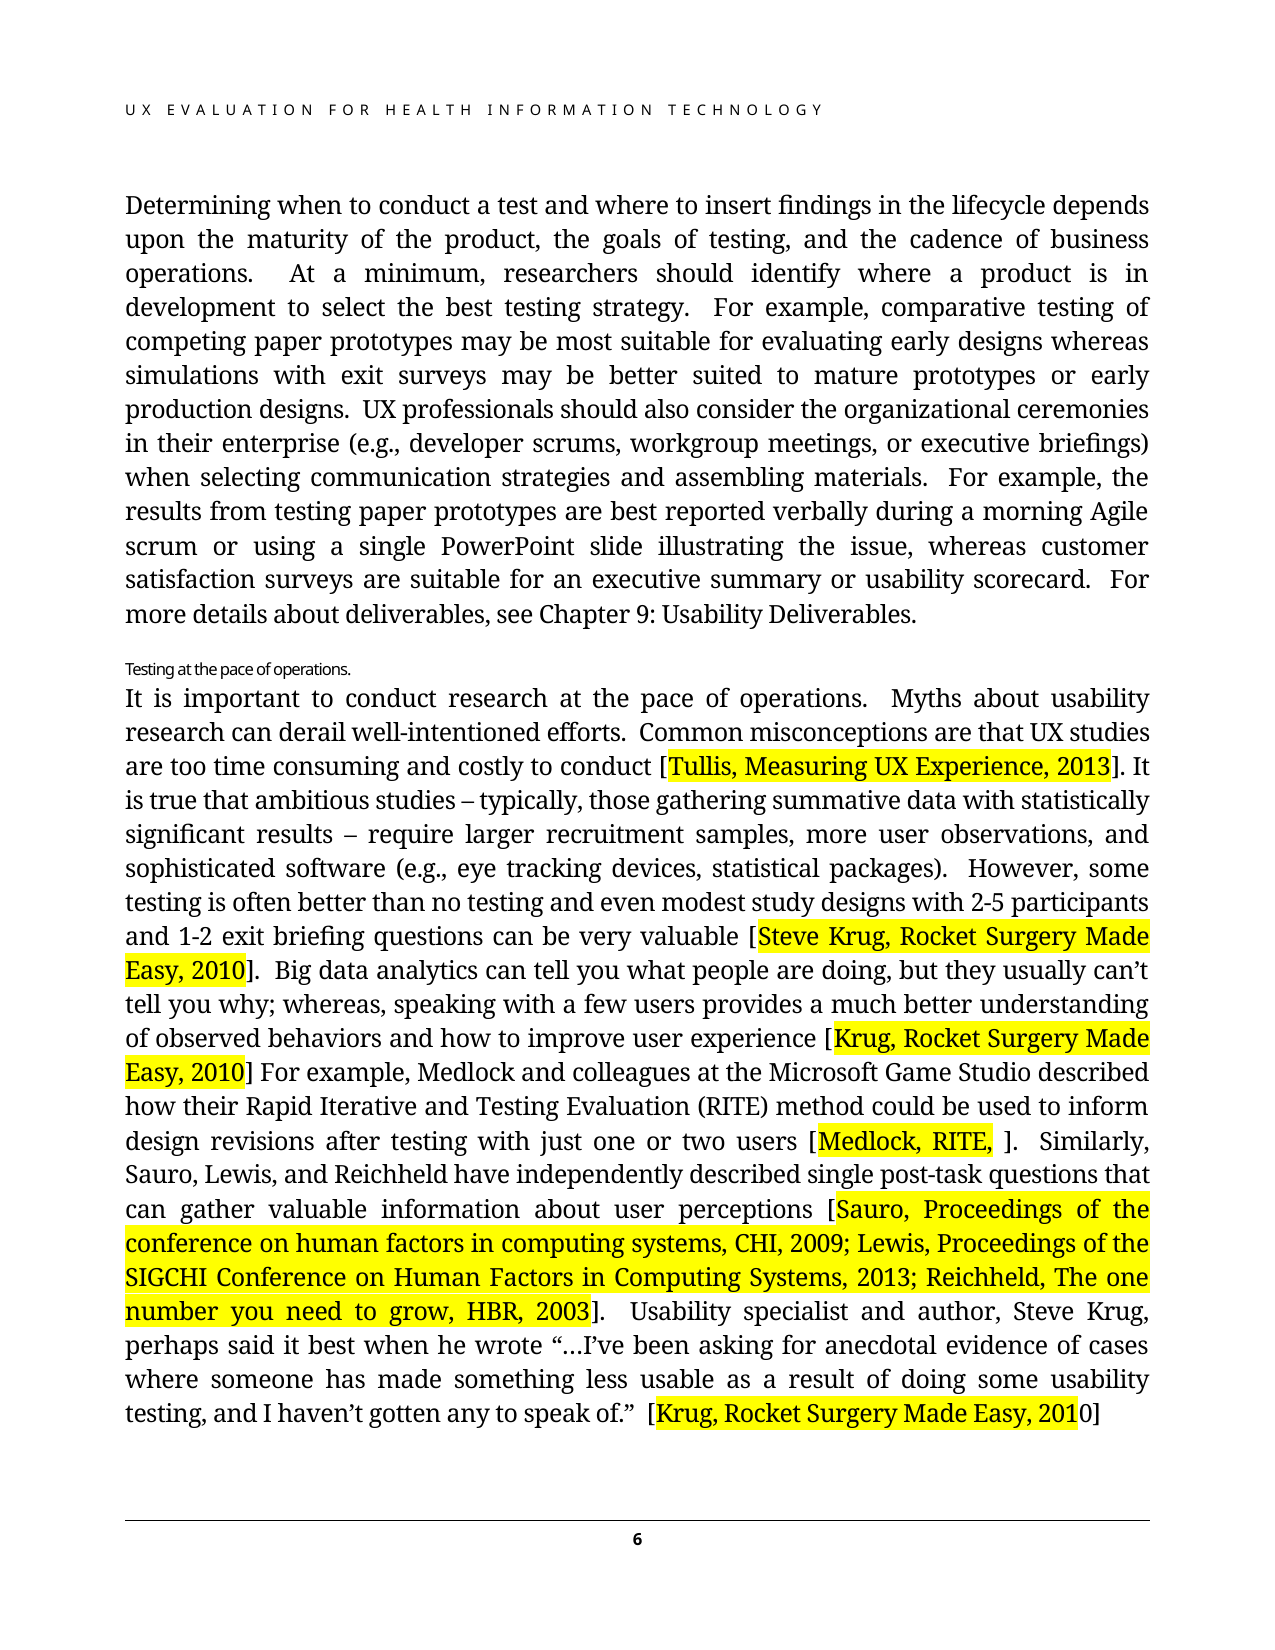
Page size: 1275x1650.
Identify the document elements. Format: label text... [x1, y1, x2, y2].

subtitle Testing at the pace of operations. [125, 655, 1150, 680]
text It is important to conduct research at the pace of operations. Myths about usability research can derail well-intentioned efforts. Common misconceptions are that UX studies are too time consuming and costly to conduct [Tullis, Measuring UX Experience, 2013]. It is true that ambitious studies – typically, those gathering summative data with statistically significant results – require larger recruitment samples, more user observations, and sophisticated software (e.g., eye tracking devices, statistical packages). However, some testing is often better than no testing and even modest study designs with 2-5 participants and 1-2 exit briefing questions can be very valuable [Steve Krug, Rocket Surgery Made Easy, 2010]. Big data analytics can tell you what people are doing, but they usually can’t tell you why; whereas, speaking with a few users provides a much better understanding of observed behaviors and how to improve user experience [Krug, Rocket Surgery Made Easy, 2010] For example, Medlock and colleagues at the Microsoft Game Studio described how their Rapid Iterative and Testing Evaluation (RITE) method could be used to inform design revisions after testing with just one or two users [Medlock, RITE, ]. Similarly, Sauro, Lewis, and Reichheld have independently described single post-task questions that can gather valuable information about user perceptions [Sauro, Proceedings of the conference on human factors in computing systems, CHI, 2009; Lewis, Proceedings of the SIGCHI Conference on Human Factors in Computing Systems, 2013; Reichheld, The one number you need to grow, HBR, 2003]. Usability specialist and author, Steve Krug, perhaps said it best when he wrote “…I’ve been asking for anecdotal evidence of cases where someone has made something less usable as a result of doing some usability testing, and I haven’t gotten any to speak of.” [Krug, Rocket Surgery Made Easy, 2010] [125, 680, 1150, 1225]
text It is important to conduct research at the pace of operations. Myths about usability research can derail well-intentioned efforts. Common misconceptions are that UX studies are too time consuming and costly to conduct [Tullis, Measuring UX Experience, 2013]. It is true that ambitious studies – typically, those gathering summative data with statistically significant results – require larger recruitment samples, more user observations, and sophisticated software (e.g., eye tracking devices, statistical packages). However, some testing is often better than no testing and even modest study designs with 2-5 participants and 1-2 exit briefing questions can be very valuable [Steve Krug, Rocket Surgery Made Easy, 2010]. Big data analytics can tell you what people are doing, but they usually can’t tell you why; whereas, speaking with a few users provides a much better understanding of observed behaviors and how to improve user experience [Krug, Rocket Surgery Made Easy, 2010] For example, Medlock and colleagues at the Microsoft Game Studio described how their Rapid Iterative and Testing Evaluation (RITE) method could be used to inform design revisions after testing with just one or two users [Medlock, RITE, ]. Similarly, Sauro, Lewis, and Reichheld have independently described single post-task questions that can gather valuable information about user perceptions [Sauro, Proceedings of the conference on human factors in computing systems, CHI, 2009; Lewis, Proceedings of the SIGCHI Conference on Human Factors in Computing Systems, 2013; Reichheld, The one number you need to grow, HBR, 2003]. Usability specialist and author, Steve Krug, perhaps said it best when he wrote “…I’ve been asking for anecdotal evidence of cases where someone has made something less usable as a result of doing some usability testing, and I haven’t gotten any to speak of.” [Krug, Rocket Surgery Made Easy, 2010] [125, 1293, 1150, 1430]
text Determining when to conduct a test and where to insert findings in the lifecycle depends upon the maturity of the product, the goals of testing, and the cadence of business operations. At a minimum, researchers should identify where a product is in development to select the best testing strategy. For example, comparative testing of competing paper prototypes may be most suitable for evaluating early designs whereas simulations with exit surveys may be better suited to mature prototypes or early production designs. UX professionals should also consider the organizational ceremonies in their enterprise (e.g., developer scrums, workgroup meetings, or executive briefings) when selecting communication strategies and assembling materials. For example, the results from testing paper prototypes are best reported verbally during a morning Agile scrum or using a single PowerPoint slide illustrating the issue, whereas customer satisfaction surveys are suitable for an executive summary or usability scorecard. For more details about deliverables, see Chapter 9: Usability Deliverables. [125, 187, 1150, 630]
